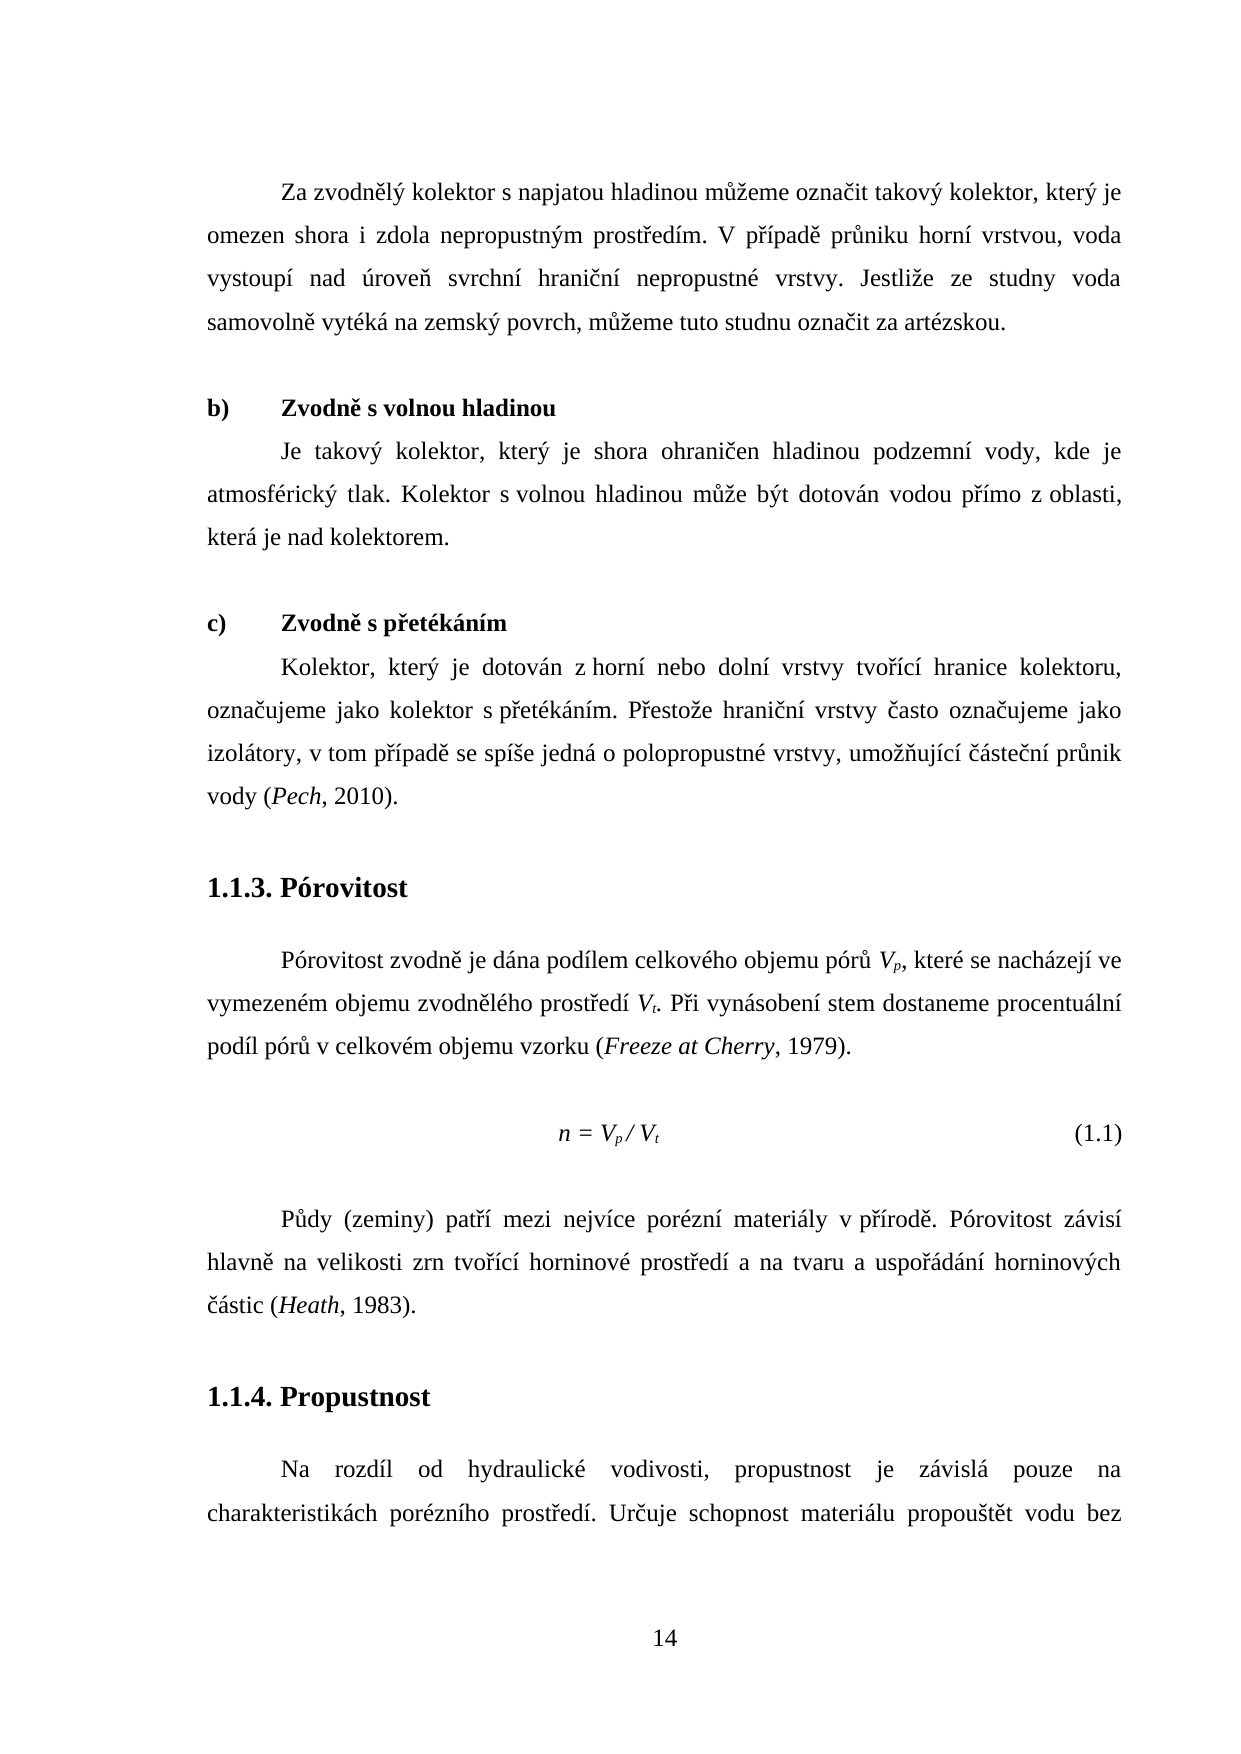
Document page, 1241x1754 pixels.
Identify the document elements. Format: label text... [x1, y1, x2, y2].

subtitle 1.1.4. Propustnost [207, 1379, 1122, 1413]
list Kolektor, který je dotován z horní nebo dolní vrstvy tvořící hranice kolektoru, označujeme jako kolektor s přetékáním. Přestože hraniční vrstvy často označujeme jako izolátory, v tom případě se spíše jedná o polopropustné vrstvy, umožňující částeční průnik vody (Pech, 2010). [207, 652, 1122, 810]
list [207, 1454, 1122, 1526]
list Zvodně s přetékáním [207, 608, 1122, 637]
list Pórovitost zvodně je dána podílem celkového objemu pórů Vp, které se nacházejí ve vymezeném objemu zvodnělého prostředí Vt. Při vynásobení stem dostaneme procentuální podíl pórů v celkovém objemu vzorku (Freeze at Cherry, 1979). [207, 945, 1122, 1060]
list n = Vp / Vt (1.1) [207, 1118, 1122, 1146]
subtitle 1.1.3. Pórovitost [207, 870, 1122, 903]
list Je takový kolektor, který je shora ohraničen hladinou podzemní vody, kde je atmosférický tlak. Kolektor s volnou hladinou může být dotován vodou přímo z oblasti, která je nad kolektorem. [207, 436, 1122, 551]
list Zvodně s volnou hladinou [207, 393, 1122, 422]
list Půdy (zeminy) patří mezi nejvíce porézní materiály v přírodě. Pórovitost závisí hlavně na velikosti zrn tvořící horninové prostředí a na tvaru a uspořádání horninových částic (Heath, 1983). [207, 1204, 1122, 1319]
list Za zvodnělý kolektor s napjatou hladinou můžeme označit takový kolektor, který je omezen shora i zdola nepropustným prostředím. V případě průniku horní vrstvou, voda vystoupí nad úroveň svrchní hraniční nepropustné vrstvy. Jestliže ze studny voda samovolně vytéká na zemský povrch, můžeme tuto studnu označit za artézskou. [207, 177, 1122, 335]
